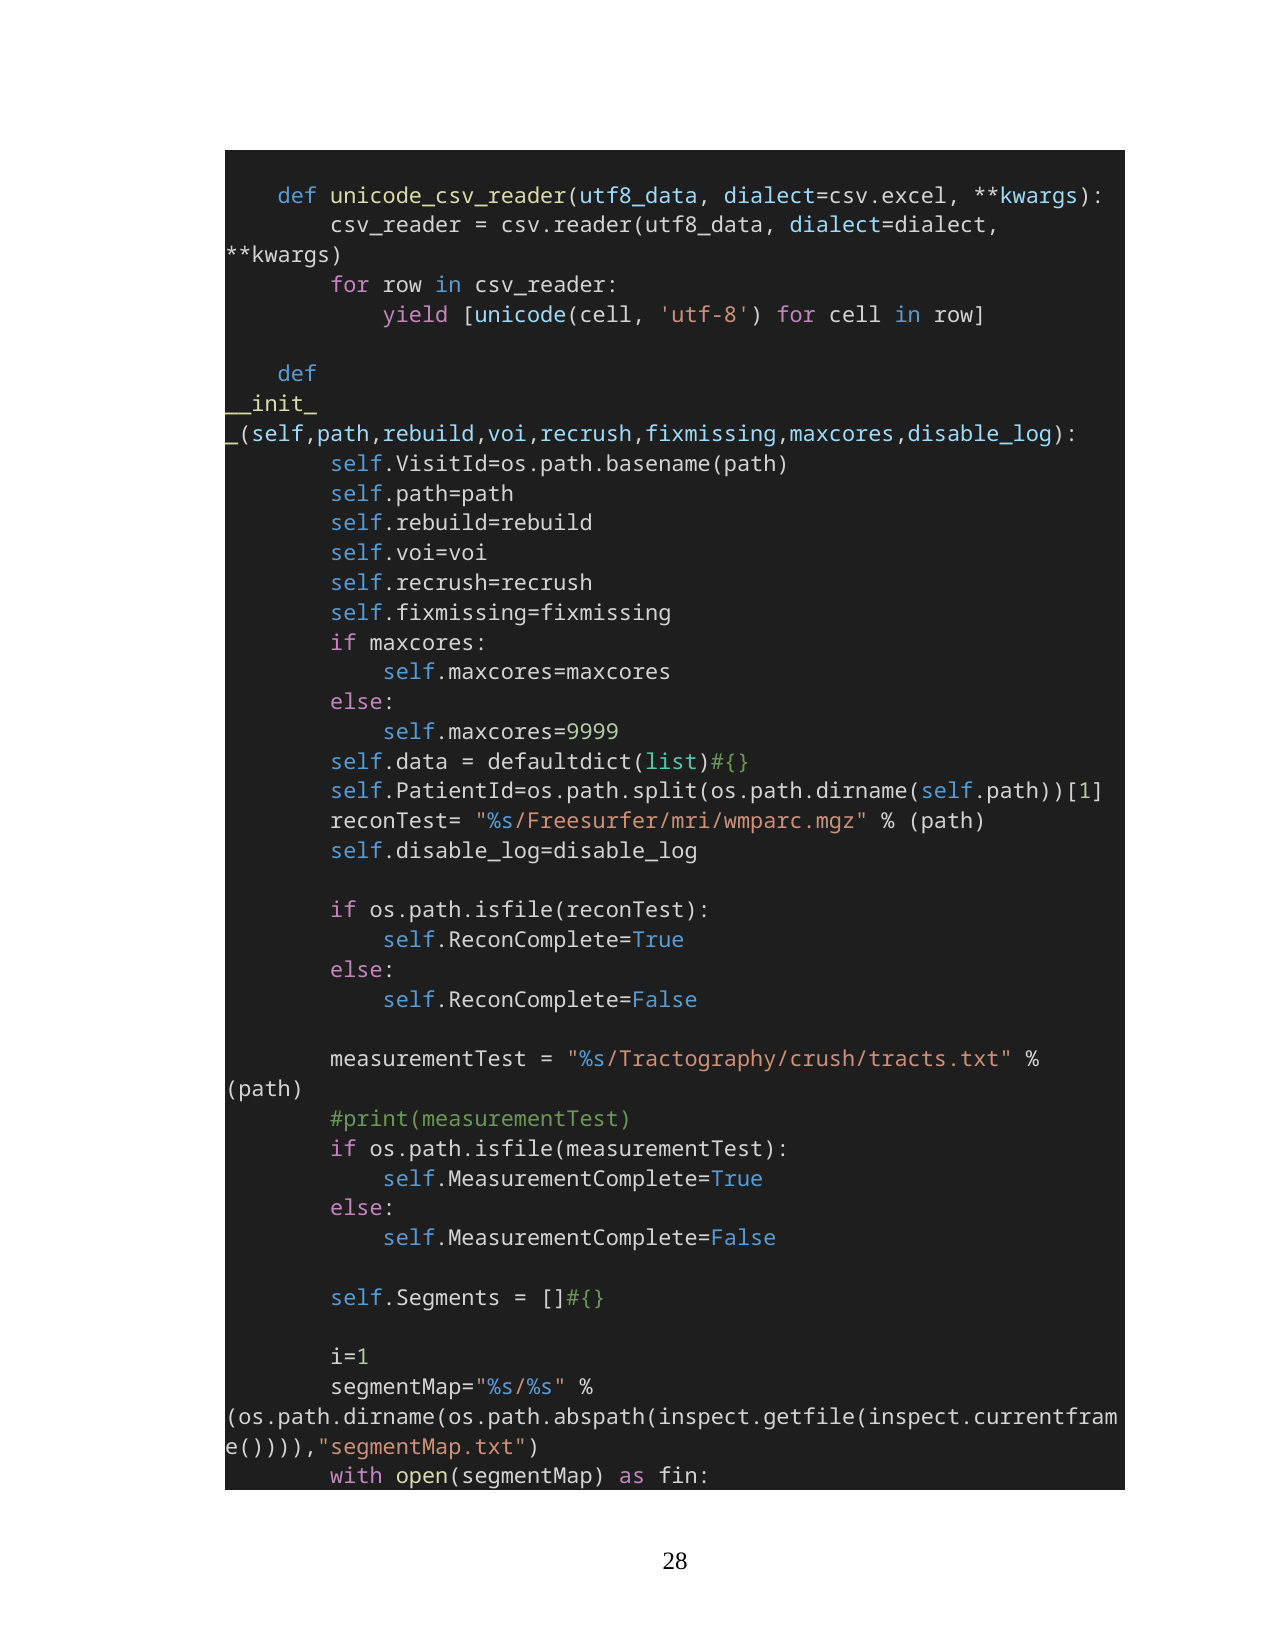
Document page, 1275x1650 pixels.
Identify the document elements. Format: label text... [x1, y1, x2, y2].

text self.Segments = []#{} [225, 1282, 1125, 1312]
text if os.path.isfile(measurementTest): [225, 1133, 1125, 1163]
text else: [225, 954, 1125, 984]
text for row in csv_reader: [225, 269, 1125, 299]
text csv_reader = csv.reader(utf8_data, dialect=dialect, **kwargs) [225, 209, 1125, 269]
text self.data = defaultdict(list)#{} [225, 746, 1125, 775]
text def unicode_csv_reader(utf8_data, dialect=csv.excel, **kwargs): [225, 180, 1125, 209]
text self.rebuild=rebuild [225, 507, 1125, 537]
text measurementTest = "%s/Tractography/crush/tracts.txt" % (path) [225, 1043, 1125, 1103]
text reconTest= "%s/Freesurfer/mri/wmparc.mgz" % (path) [225, 805, 1125, 835]
text def __init__(self,path,rebuild,voi,recrush,fixmissing,maxcores,disable_log): [225, 358, 1125, 448]
text self.MeasurementComplete=False [225, 1222, 1125, 1252]
text self.maxcores=maxcores [225, 656, 1125, 686]
text self.ReconComplete=False [225, 984, 1125, 1014]
text self.voi=voi [225, 537, 1125, 567]
text if os.path.isfile(reconTest): [225, 894, 1125, 924]
text self.maxcores=9999 [225, 716, 1125, 746]
text self.path=path [225, 477, 1125, 507]
text else: [225, 686, 1125, 716]
text self.MeasurementComplete=True [225, 1163, 1125, 1192]
text self.disable_log=disable_log [225, 835, 1125, 865]
text self.VisitId=os.path.basename(path) [225, 448, 1125, 477]
text self.recrush=recrush [225, 567, 1125, 597]
text if maxcores: [225, 626, 1125, 656]
text i=1 [225, 1341, 1125, 1371]
text yield [unicode(cell, 'utf-8') for cell in row] [225, 299, 1125, 329]
text #print(measurementTest) [225, 1103, 1125, 1133]
text self.ReconComplete=True [225, 924, 1125, 954]
text with open(segmentMap) as fin: [225, 1461, 1125, 1490]
text segmentMap="%s/%s" %(os.path.dirname(os.path.abspath(inspect.getfile(inspect.currentframe()))),"segmentMap.txt") [225, 1371, 1125, 1461]
text self.PatientId=os.path.split(os.path.dirname(self.path))[1] [225, 775, 1125, 805]
text self.fixmissing=fixmissing [225, 597, 1125, 626]
text else: [225, 1192, 1125, 1222]
